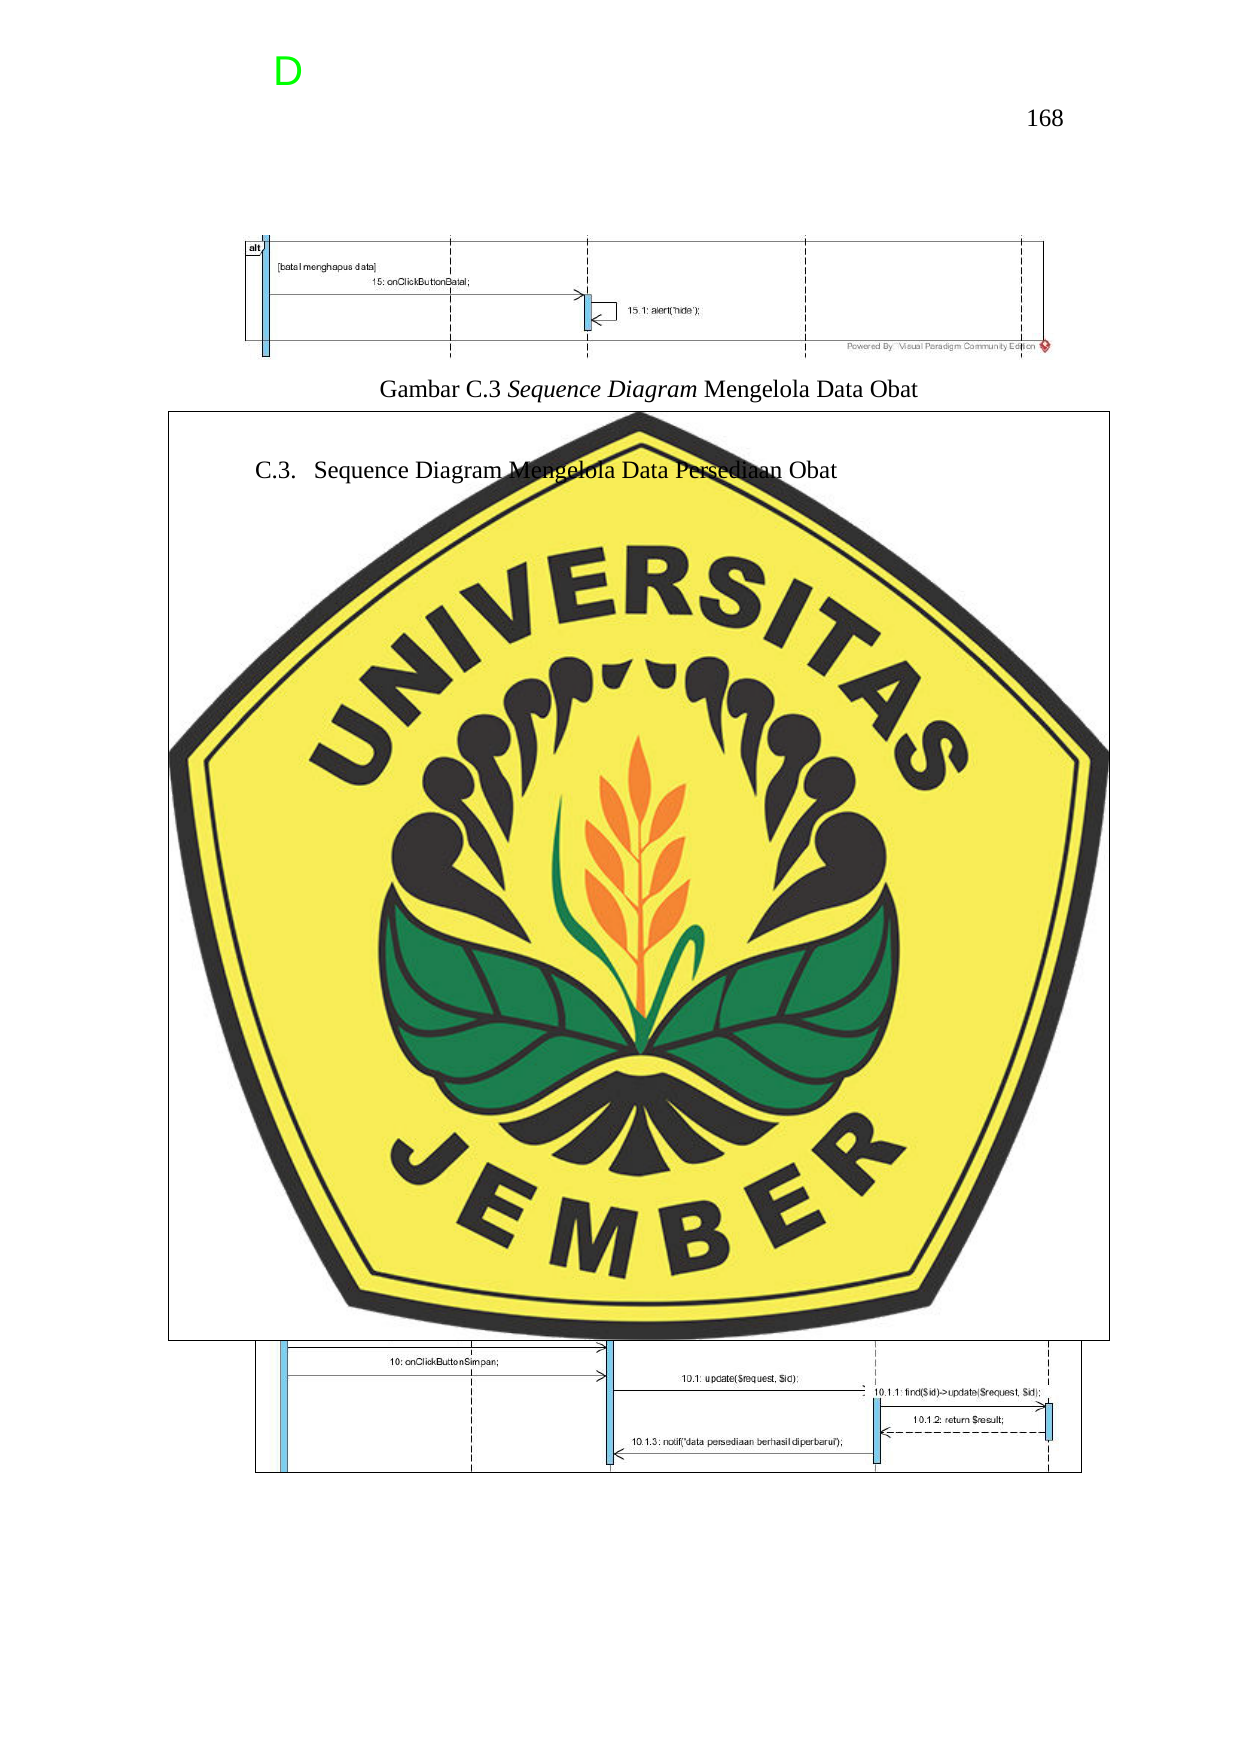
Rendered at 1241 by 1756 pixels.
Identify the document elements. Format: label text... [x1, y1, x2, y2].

picture [236, 235, 1055, 360]
picture [256, 1341, 1081, 1472]
text Gambar C.3 Sequence Diagram Mengelola Data Obat [379, 374, 1103, 403]
picture [169, 412, 1109, 1340]
